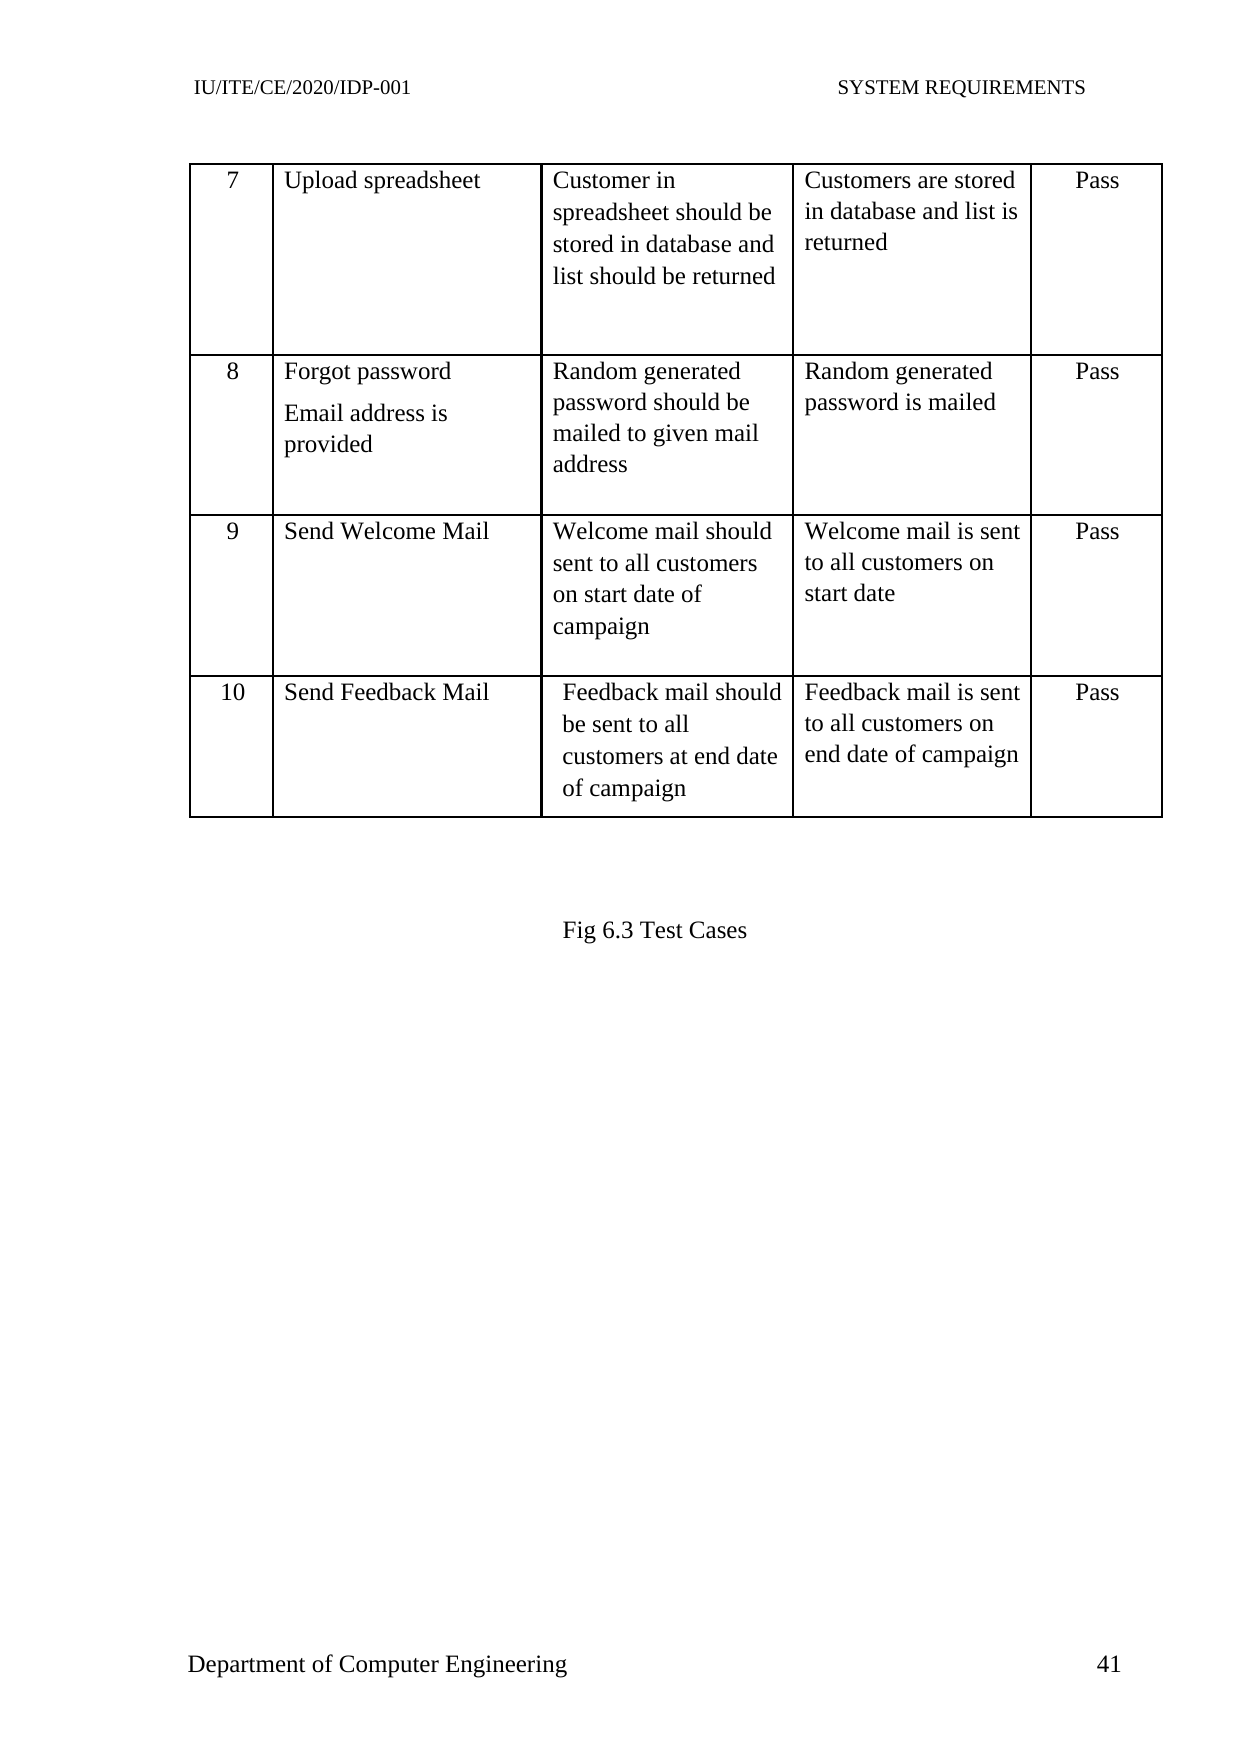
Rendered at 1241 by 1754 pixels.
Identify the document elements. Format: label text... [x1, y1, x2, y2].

table_cell Pass [1032, 165, 1161, 354]
table_cell Pass [1032, 356, 1161, 514]
table_cell Upload spreadsheet [274, 165, 540, 354]
table_cell Forgot password Email address is provided [274, 356, 540, 514]
table_cell Welcome mail should sent to all customers on start date of campaign [543, 516, 792, 675]
text Fig 6.3 Test Cases [381, 915, 929, 943]
table_cell Feedback mail should be sent to all customers at end date of campaign [543, 677, 792, 816]
table_cell 9 [191, 516, 272, 675]
table_cell Send Feedback Mail [274, 677, 540, 816]
table_cell 10 [191, 677, 272, 816]
table_cell 7 [191, 165, 272, 354]
table_cell Pass [1032, 677, 1161, 816]
table_cell Welcome mail is sent to all customers on start date [794, 516, 1030, 675]
table_cell Random generated password is mailed [794, 356, 1030, 514]
table_cell 8 [191, 356, 272, 514]
table_cell Feedback mail is sent to all customers on end date of campaign [794, 677, 1030, 816]
table_cell Customer in spreadsheet should be stored in database and list should be returned [543, 165, 792, 354]
table_cell Pass [1032, 516, 1161, 675]
table_cell Send Welcome Mail [274, 516, 540, 675]
table_cell Random generated password should be mailed to given mail address [543, 356, 792, 514]
table_cell Customers are stored in database and list is returned [794, 165, 1030, 354]
